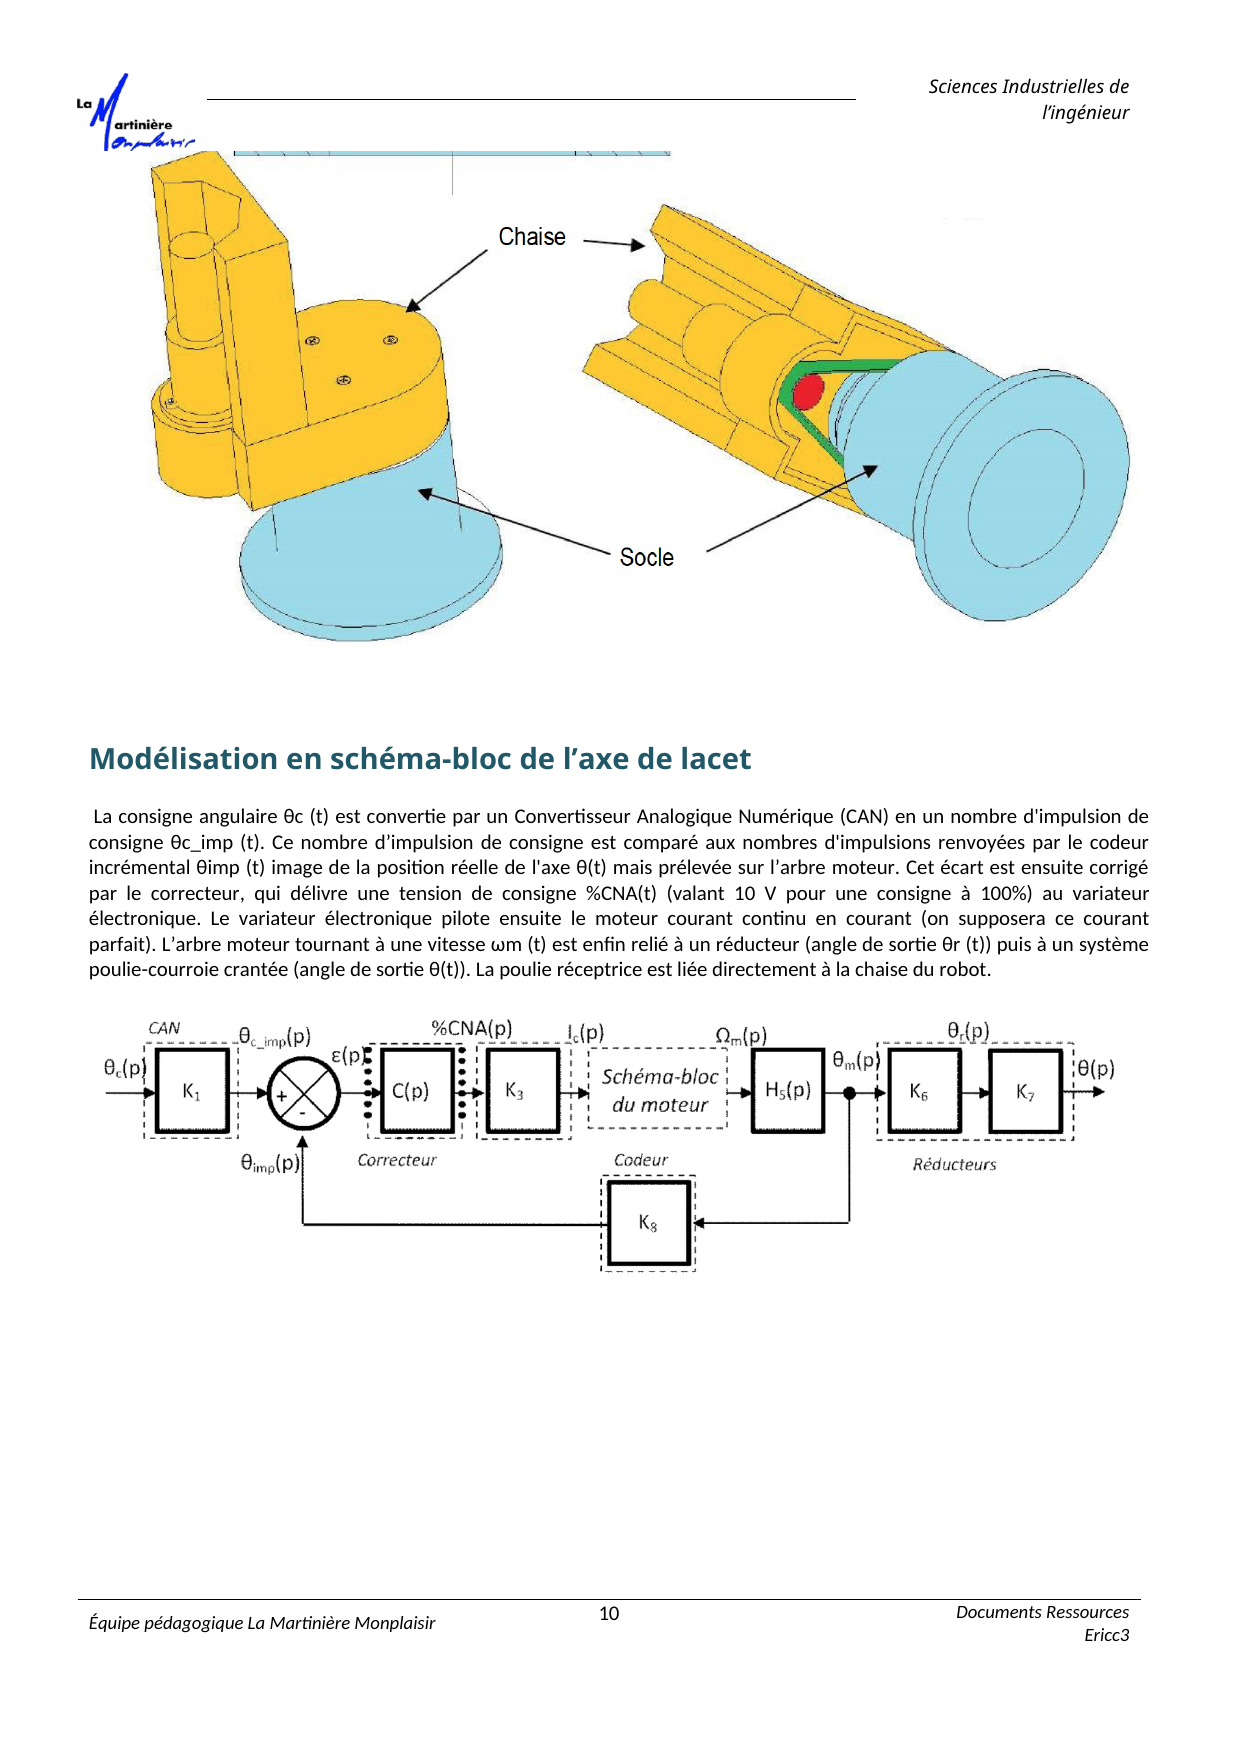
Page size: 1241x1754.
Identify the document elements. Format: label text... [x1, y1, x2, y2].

subtitle Modélisation en schéma-bloc de l’axe de lacet [89, 739, 1152, 778]
picture [77, 73, 1152, 687]
text La consigne angulaire θc (t) est convertie par un Convertisseur Analogique Numérique (CAN) en un nombre d'impulsion de consigne θc_imp (t). Ce nombre d’impulsion de consigne est comparé aux nombres d'impulsions renvoyées par le codeur incrémental θimp (t) image de la position réelle de l'axe θ(t) mais prélevée sur l’arbre moteur. Cet écart est ensuite corrigé par le correcteur, qui délivre une tension de consigne %CNA(t) (valant 10 V pour une consigne à 100%) au variateur électronique. Le variateur électronique pilote ensuite le moteur courant continu en courant (on supposera ce courant parfait). L’arbre moteur tournant à une vitesse ωm (t) est enfin relié à un réducteur (angle de sortie θr (t)) puis à un système poulie-courroie crantée (angle de sortie θ(t)). La poulie réceptrice est liée directement à la chaise du robot. [89, 804, 1152, 982]
picture [88, 1007, 1152, 1287]
